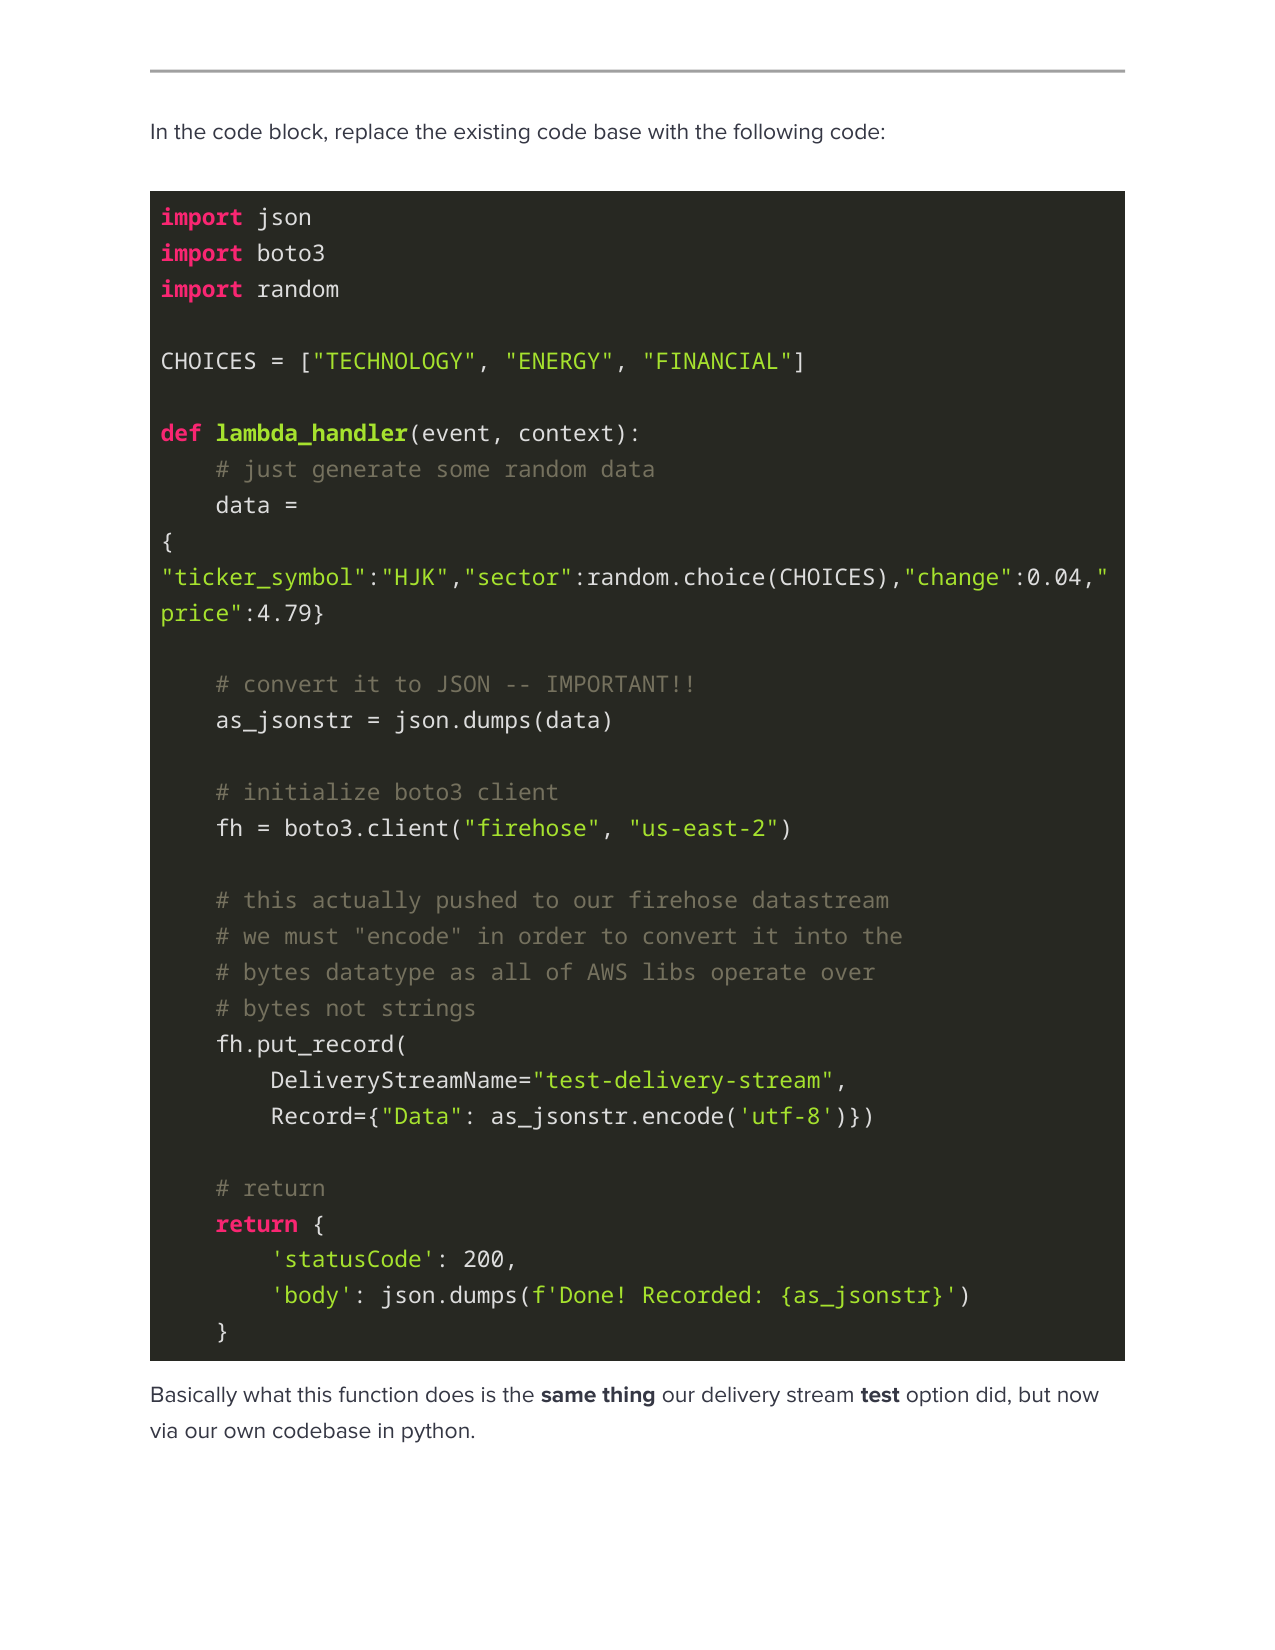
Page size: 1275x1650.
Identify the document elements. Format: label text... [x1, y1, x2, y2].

table_header import json import boto3 import random CHOICES = ["TECHNOLOGY", "ENERGY", "FINANCIAL"] def lambda_handler(event, context): # just generate some random data data = {"ticker_symbol":"HJK","sector":random.choice(CHOICES),"change":0.04,"price":4.79} # convert it to JSON -- IMPORTANT!! as_jsonstr = json.dumps(data) # initialize boto3 client fh = boto3.client("firehose", "us-east-2") # this actually pushed to our firehose datastream # we must "encode" in order to convert it into the # bytes datatype as all of AWS libs operate over # bytes not strings fh.put_record( DeliveryStreamName="test-delivery-stream", Record={"Data": as_jsonstr.encode('utf-8')}) # return return { 'statusCode': 200, 'body': json.dumps(f'Done! Recorded: {as_jsonstr}') } [150, 191, 1125, 1361]
text In the code block, replace the existing code base with the following code: [150, 118, 1125, 182]
text Basically what this function does is the same thing our delivery stream test option did, but now via our own codebase in python. [150, 1382, 1125, 1446]
